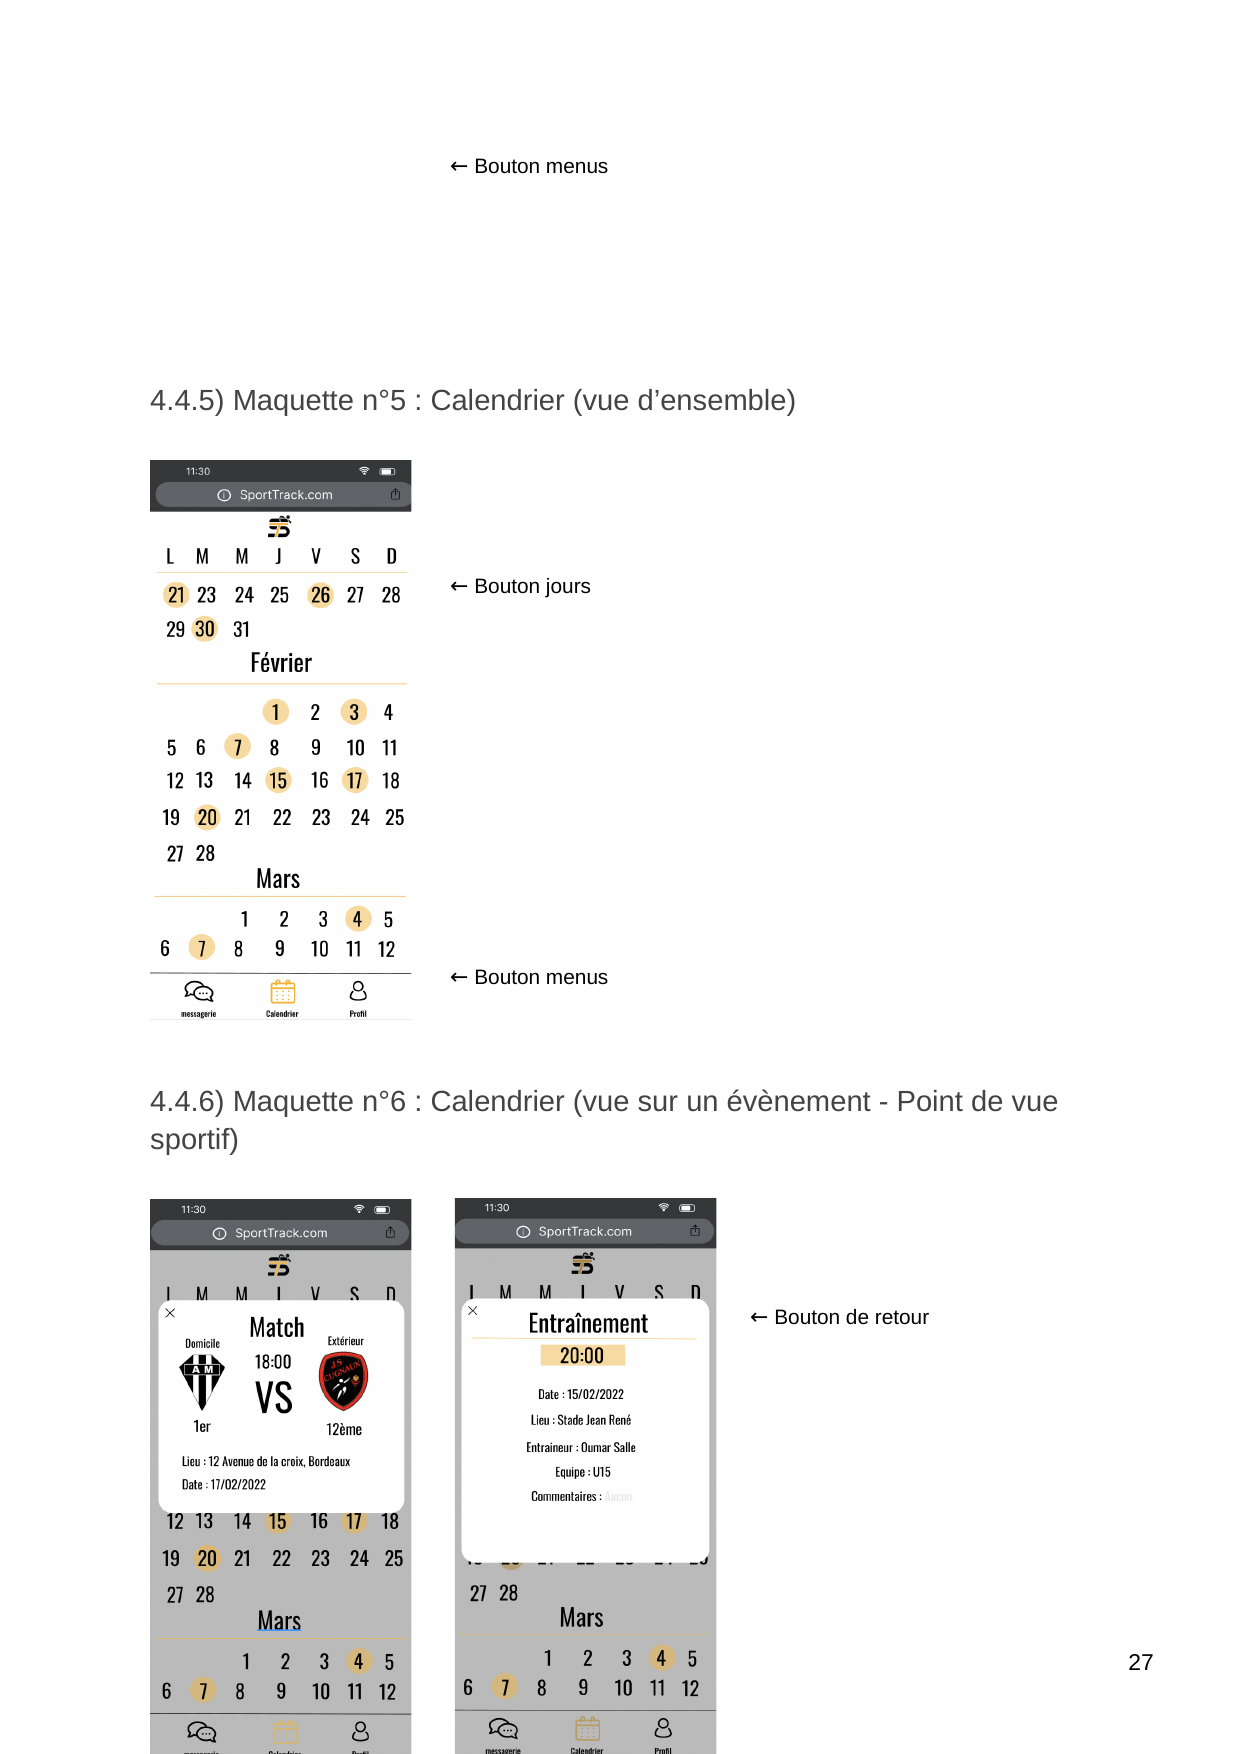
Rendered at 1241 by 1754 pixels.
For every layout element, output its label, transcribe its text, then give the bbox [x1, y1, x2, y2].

text ← Bouton de retour [150, 1301, 1153, 1331]
text ← Bouton jours [150, 569, 1153, 599]
picture [150, 1331, 412, 1754]
picture [150, 599, 412, 961]
picture [150, 460, 412, 569]
text ← Bouton menus [150, 961, 1153, 991]
picture [454, 1331, 717, 1754]
picture [150, 1199, 412, 1301]
text ← Bouton menus [150, 150, 1153, 180]
picture [454, 1198, 717, 1301]
subtitle 4.4.5) Maquette n°5 : Calendrier (vue d’ensemble) [150, 382, 1153, 416]
subtitle 4.4.6) Maquette n°6 : Calendrier (vue sur un évènement - Point de vue sportif) [150, 1084, 1153, 1156]
picture [150, 991, 412, 1020]
